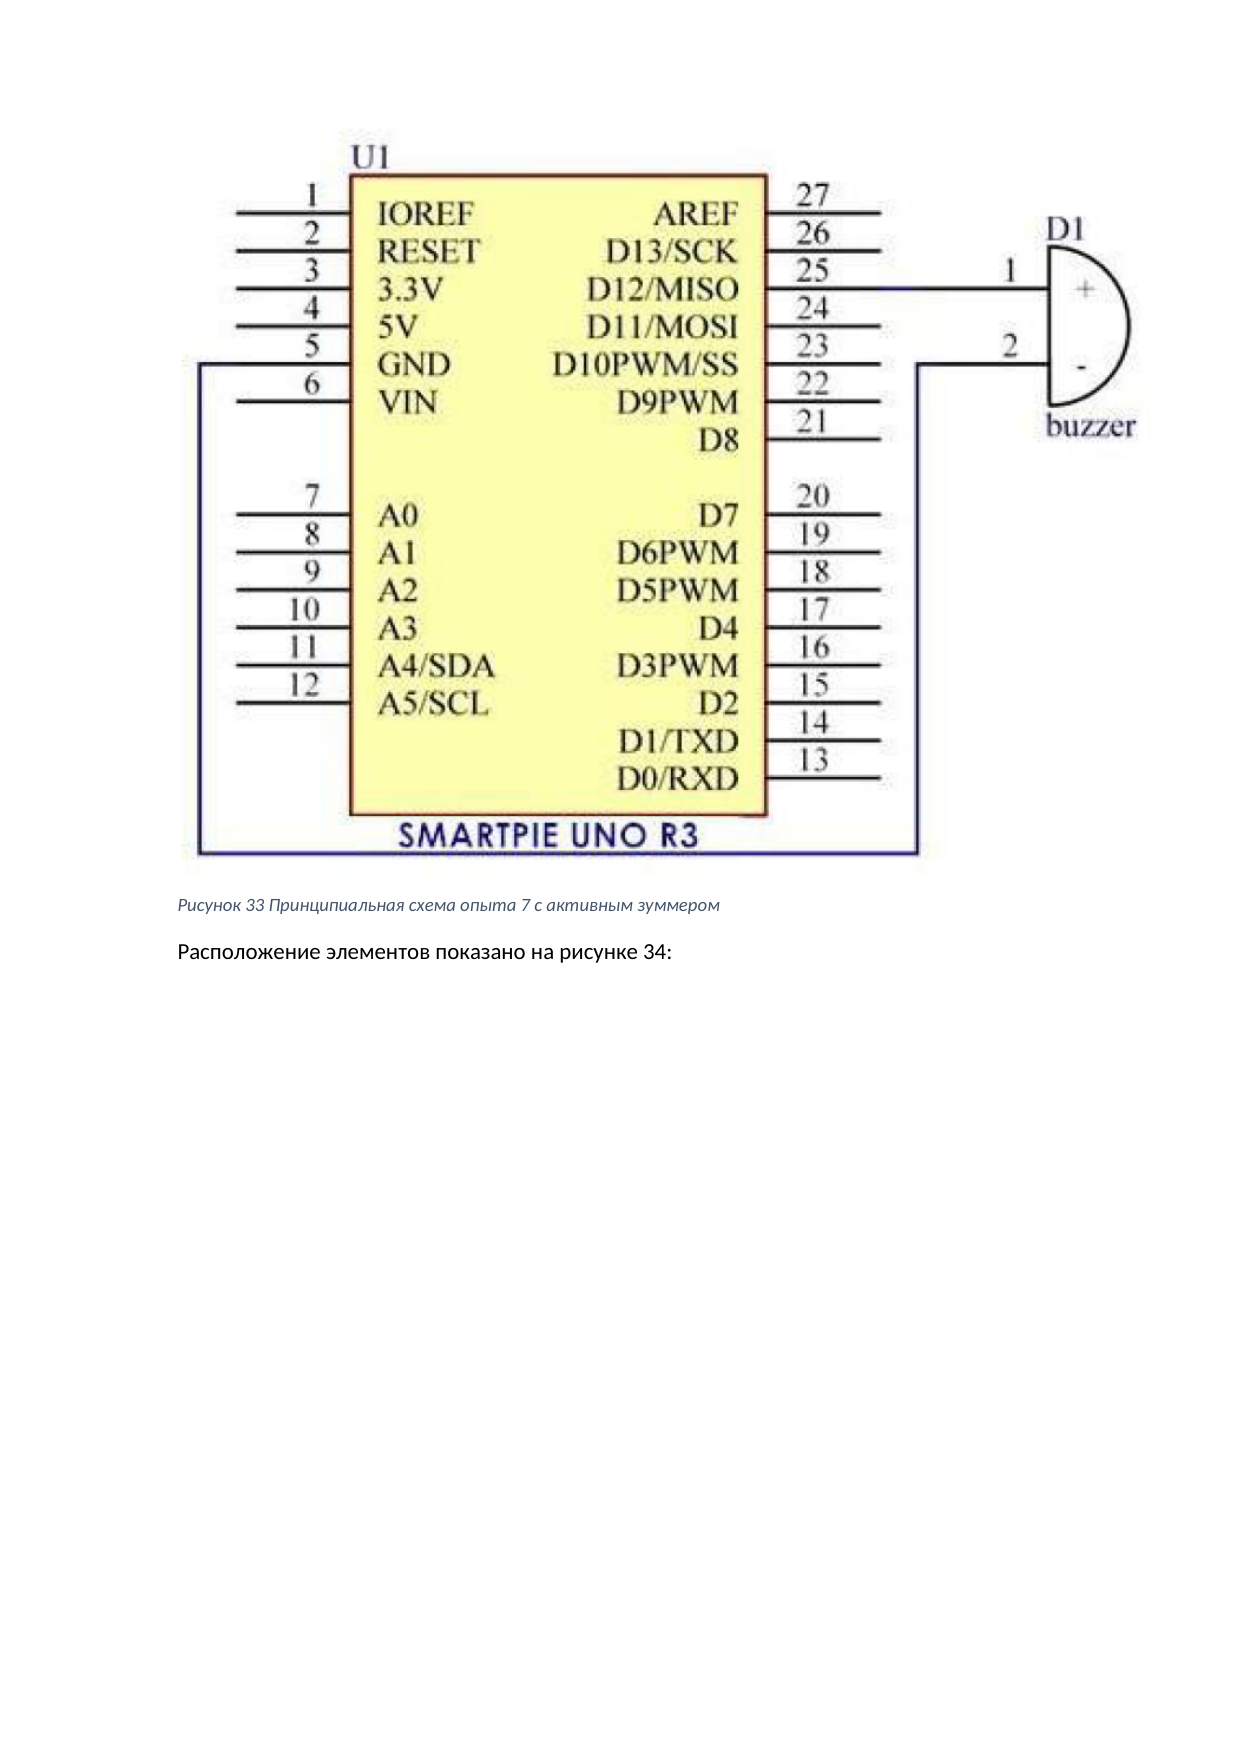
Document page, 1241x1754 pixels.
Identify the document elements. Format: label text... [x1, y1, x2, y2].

text Рисунок Принципиальная схема опыта 7 с активным зуммером [177, 893, 1152, 916]
picture [177, 118, 1151, 875]
text Расположение элементов показано на рисунке 34: [177, 937, 1152, 965]
